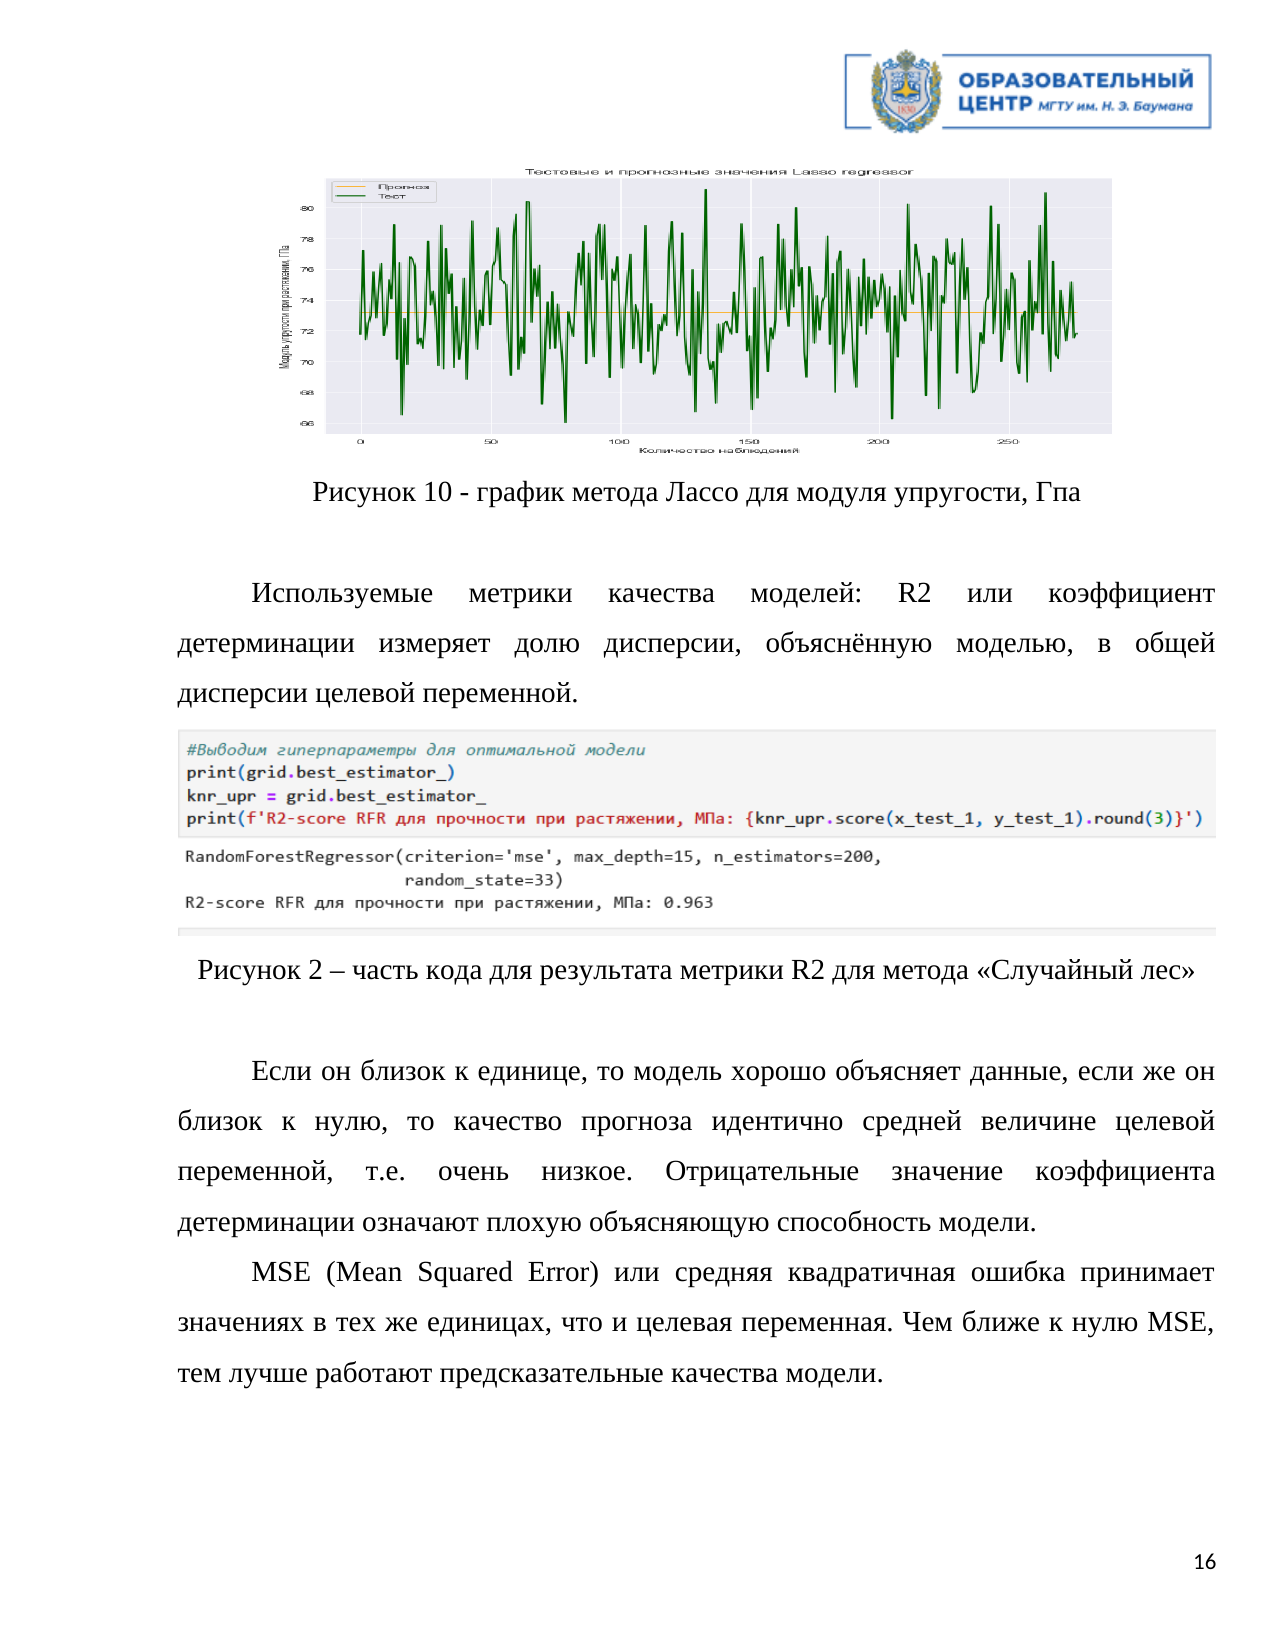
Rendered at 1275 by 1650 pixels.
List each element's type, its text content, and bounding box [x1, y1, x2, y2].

text Используемые метрики качества моделей: R2 или коэффициент детерминации измеряет долю дисперсии, объяснённую моделью, в общей дисперсии целевой переменной. [177, 575, 1216, 709]
text Если он близок к единице, то модель хорошо объясняет данные, если же он близок к нулю, то качество прогноза идентично средней величине целевой переменной, т.е. очень низкое. Отрицательные значение коэффициента детерминации означают плохую объясняющую способность модели. [177, 1053, 1216, 1237]
picture [271, 165, 1122, 458]
picture [814, 26, 1262, 149]
text MSE (Mean Squared Error) или средняя квадратичная ошибка принимает значениях в тех же единицах, что и целевая переменная. Чем ближе к нулю MSE, тем лучше работают предсказательные качества модели. [177, 1254, 1216, 1388]
picture [177, 725, 1216, 936]
text Рисунок 10 - график метода Лассо для модуля упругости, Гпа [177, 474, 1216, 508]
